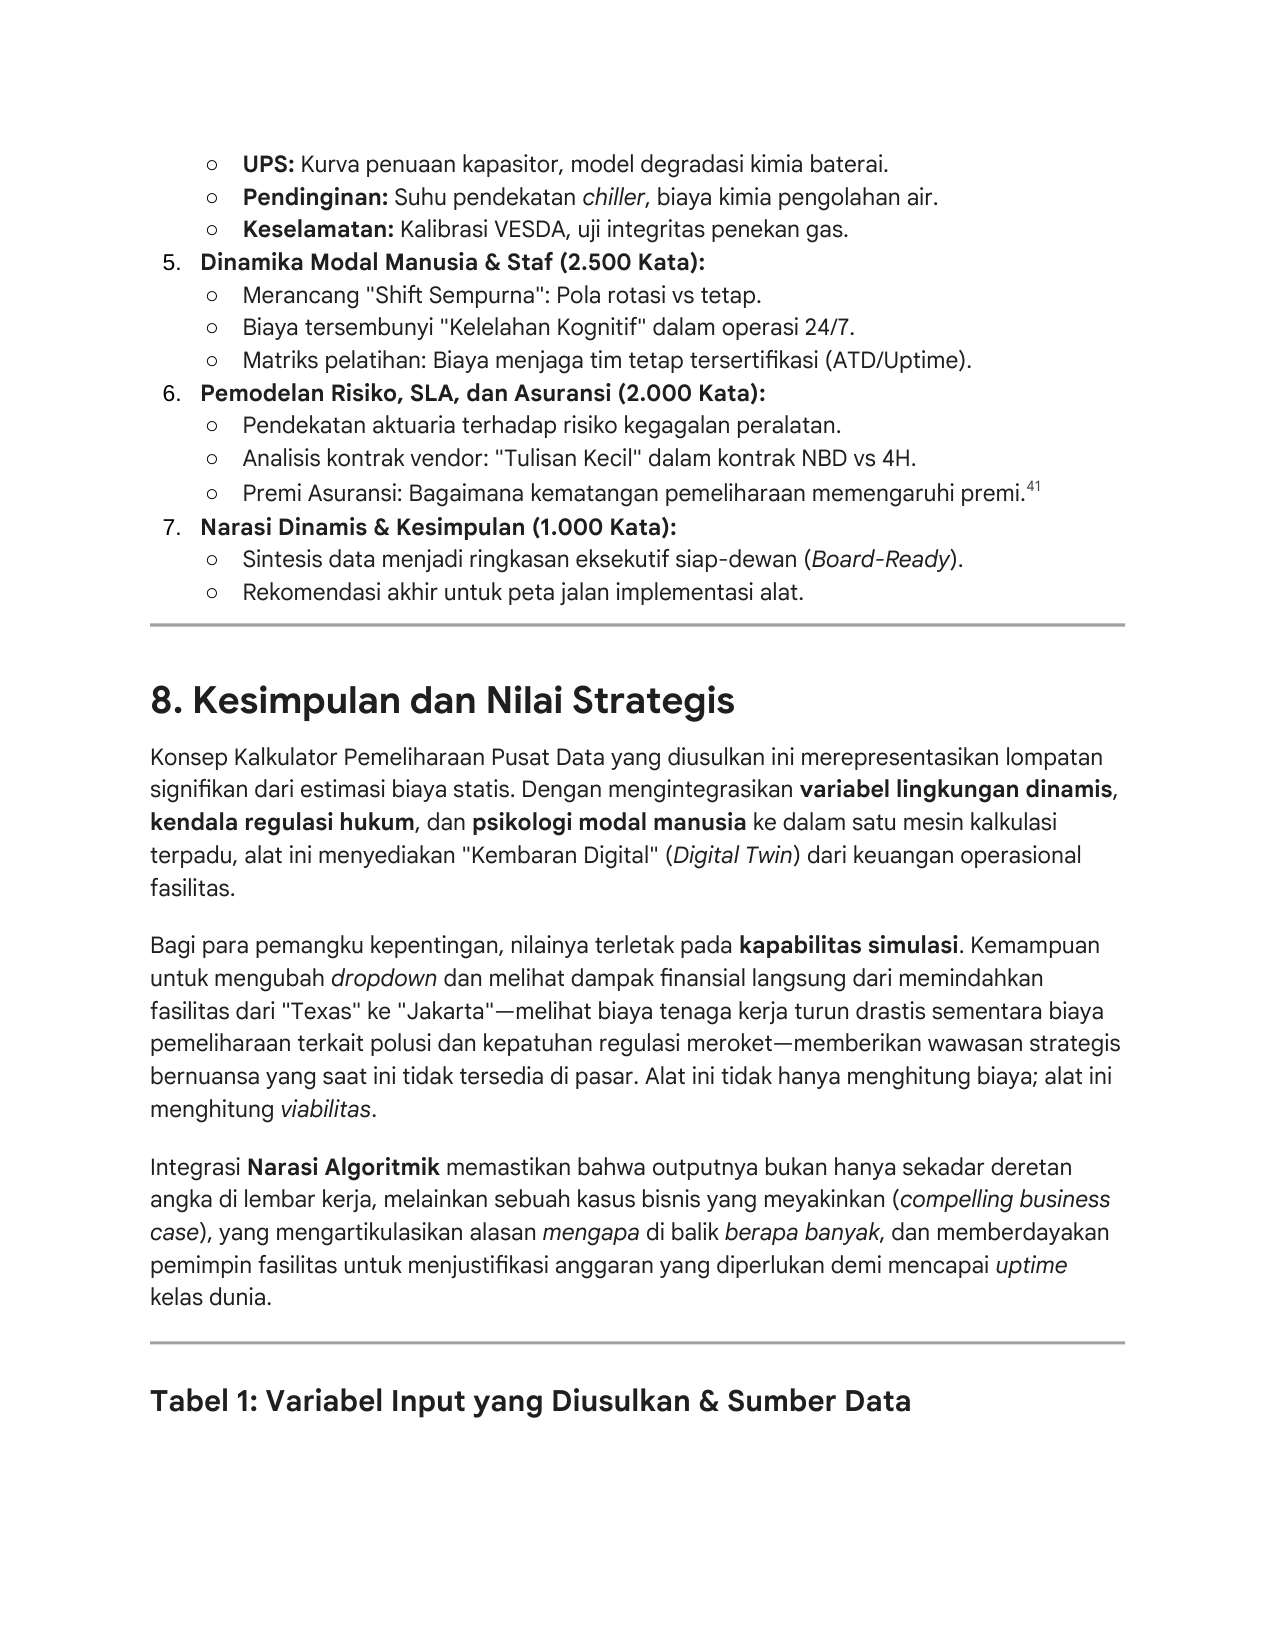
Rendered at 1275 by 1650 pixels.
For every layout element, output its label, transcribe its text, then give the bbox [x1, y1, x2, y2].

list Premi Asuransi: Bagaimana kematangan pemeliharaan memengaruhi premi.41 [205, 477, 1125, 508]
list Keselamatan: Kalibrasi VESDA, uji integritas penekan gas. [205, 215, 1125, 244]
text Konsep Kalkulator Pemeliharaan Pusat Data yang diusulkan ini merepresentasikan lompatan signifikan dari estimasi biaya statis. Dengan mengintegrasikan variabel lingkungan dinamis, kendala regulasi hukum, dan psikologi modal manusia ke dalam satu mesin kalkulasi terpadu, alat ini menyediakan "Kembaran Digital" (Digital Twin) dari keuangan operasional fasilitas. [150, 743, 1125, 903]
subtitle 8. Kesimpulan dan Nilai Strategis [150, 627, 1125, 724]
list Pemodelan Risiko, SLA, dan Asuransi (2.000 Kata): [162, 379, 1125, 408]
list Sintesis data menjadi ringkasan eksekutif siap-dewan (Board-Ready). [205, 546, 1125, 574]
list UPS: Kurva penuaan kapasitor, model degradasi kimia baterai. [205, 150, 1125, 179]
list Biaya tersembunyi "Kelelahan Kognitif" dalam operasi 24/7. [205, 313, 1125, 342]
list Dinamika Modal Manusia & Staf (2.500 Kata): [162, 248, 1125, 277]
list Analisis kontrak vendor: "Tulisan Kecil" dalam kontrak NBD vs 4H. [205, 444, 1125, 473]
text Bagi para pemangku kepentingan, nilainya terletak pada kapabilitas simulasi. Kemampuan untuk mengubah dropdown dan melihat dampak finansial langsung dari memindahkan fasilitas dari "Texas" ke "Jakarta"—melihat biaya tenaga kerja turun drastis sementara biaya pemeliharaan terkait polusi dan kepatuhan regulasi meroket—memberikan wawasan strategis bernuansa yang saat ini tidak tersedia di pasar. Alat ini tidak hanya menghitung biaya; alat ini menghitung viabilitas. [150, 932, 1125, 1124]
list Rekomendasi akhir untuk peta jalan implementasi alat. [205, 578, 1125, 607]
subtitle Tabel 1: Variabel Input yang Diusulkan & Sumber Data [150, 1345, 1125, 1419]
list Merancang "Shift Sempurna": Pola rotasi vs tetap. [205, 281, 1125, 309]
list Pendekatan aktuaria terhadap risiko kegagalan peralatan. [205, 412, 1125, 440]
list Matriks pelatihan: Biaya menjaga tim tetap tersertifikasi (ATD/Uptime). [205, 346, 1125, 375]
text Integrasi Narasi Algoritmik memastikan bahwa outputnya bukan hanya sekadar deretan angka di lembar kerja, melainkan sebuah kasus bisnis yang meyakinkan (compelling business case), yang mengartikulasikan alasan mengapa di balik berapa banyak, dan memberdayakan pemimpin fasilitas untuk menjustifikasi anggaran yang diperlukan demi mencapai uptime kelas dunia. [150, 1153, 1125, 1312]
list Pendinginan: Suhu pendekatan chiller, biaya kimia pengolahan air. [205, 183, 1125, 211]
list Narasi Dinamis & Kesimpulan (1.000 Kata): [162, 513, 1125, 542]
